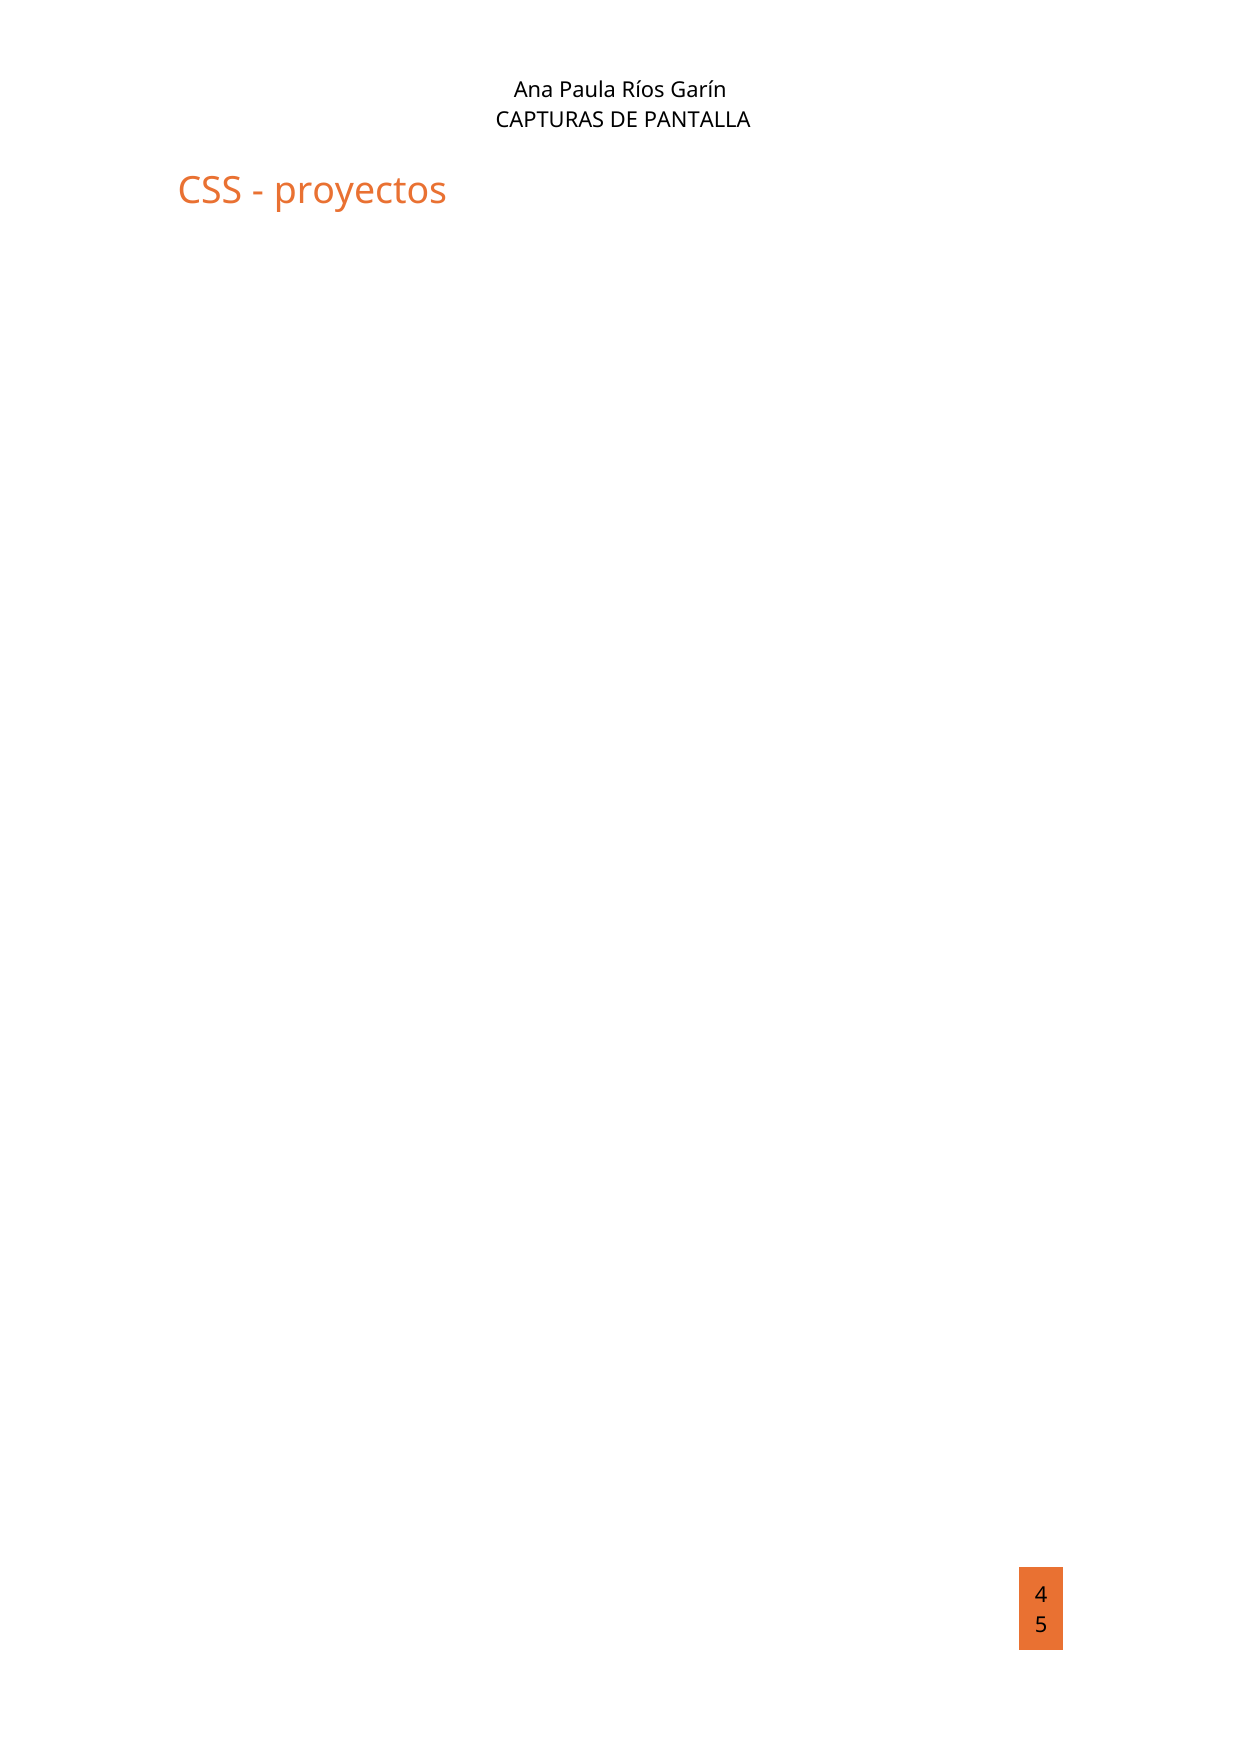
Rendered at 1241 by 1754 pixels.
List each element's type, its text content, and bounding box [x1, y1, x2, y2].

subtitle CSS - proyectos [177, 163, 1063, 214]
